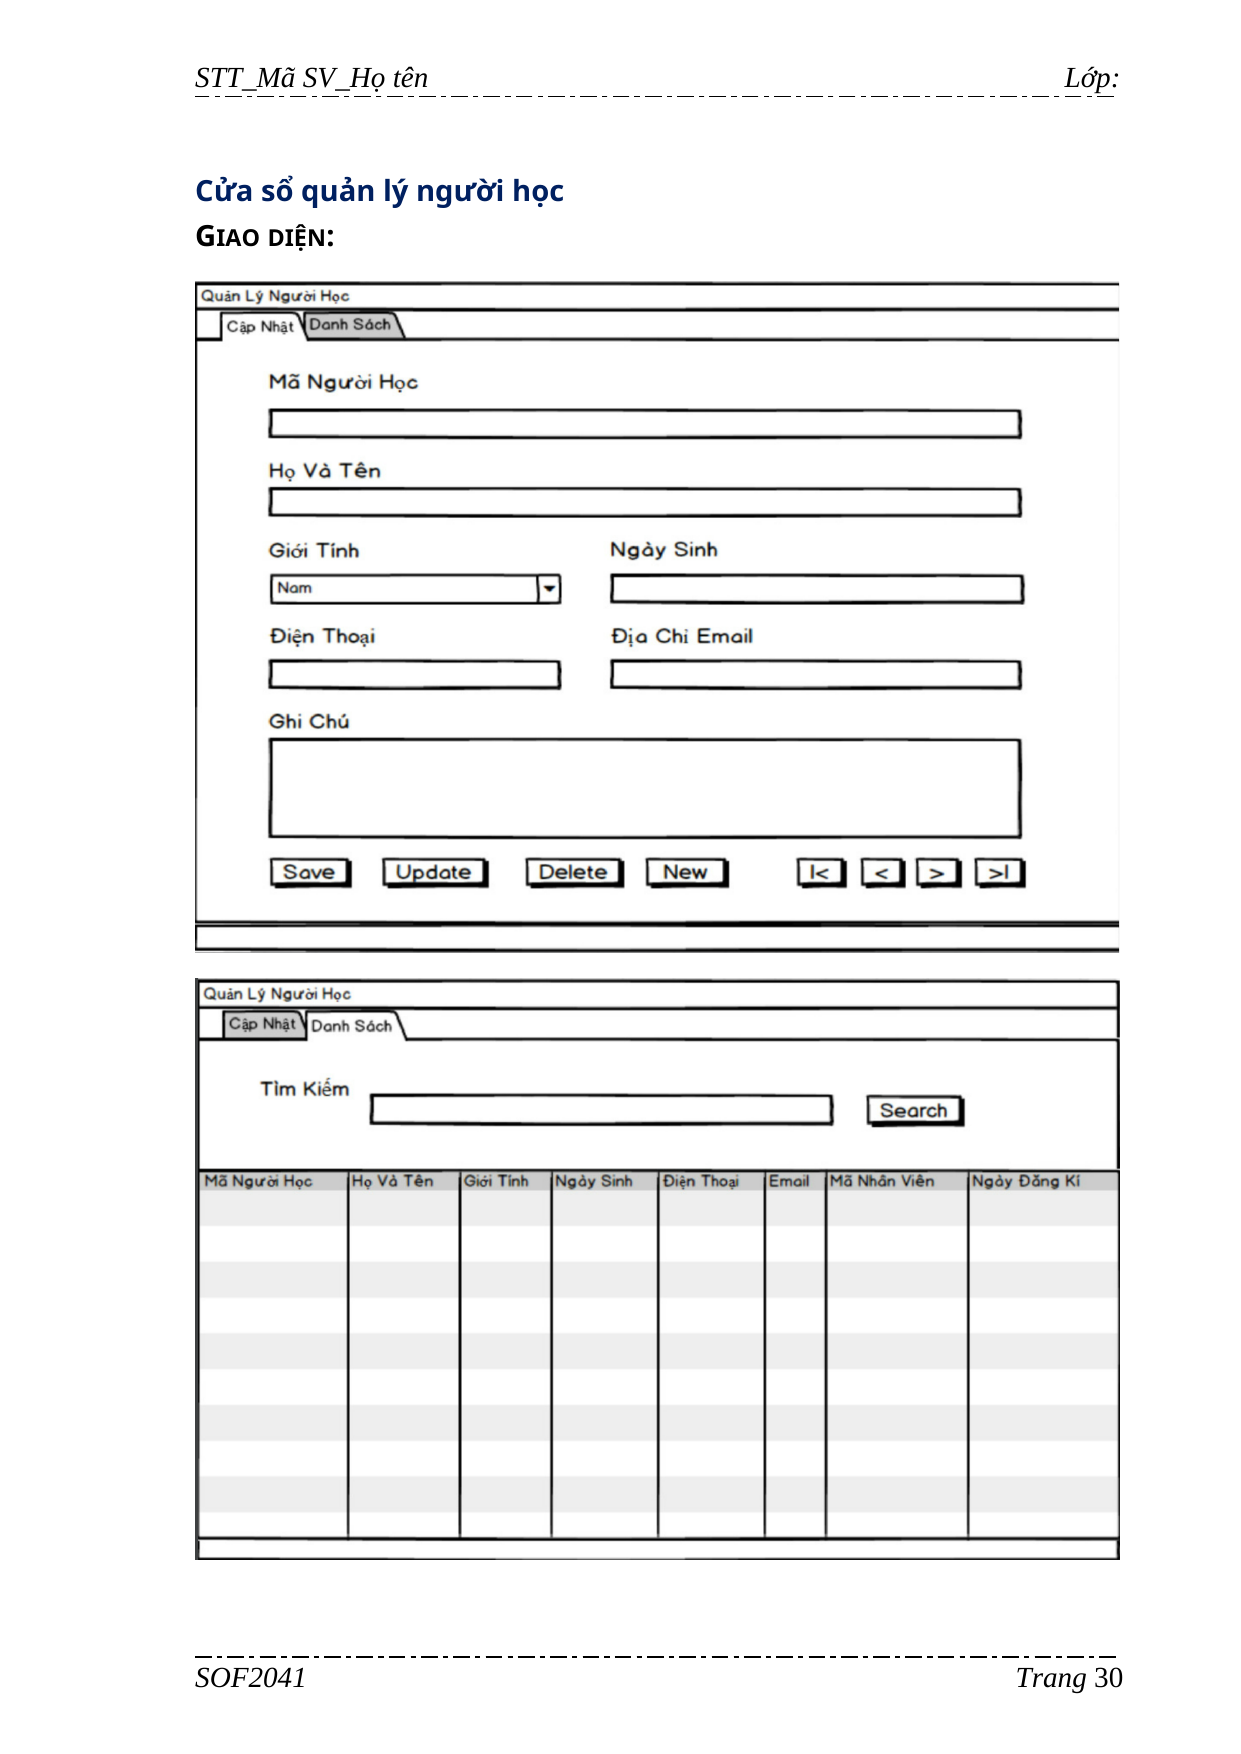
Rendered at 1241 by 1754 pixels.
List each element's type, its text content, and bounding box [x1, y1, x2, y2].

text Giao diện: [195, 215, 1120, 255]
picture [195, 978, 1120, 1560]
picture [195, 281, 1120, 953]
subtitle Cửa sổ quản lý người học [195, 170, 1120, 209]
